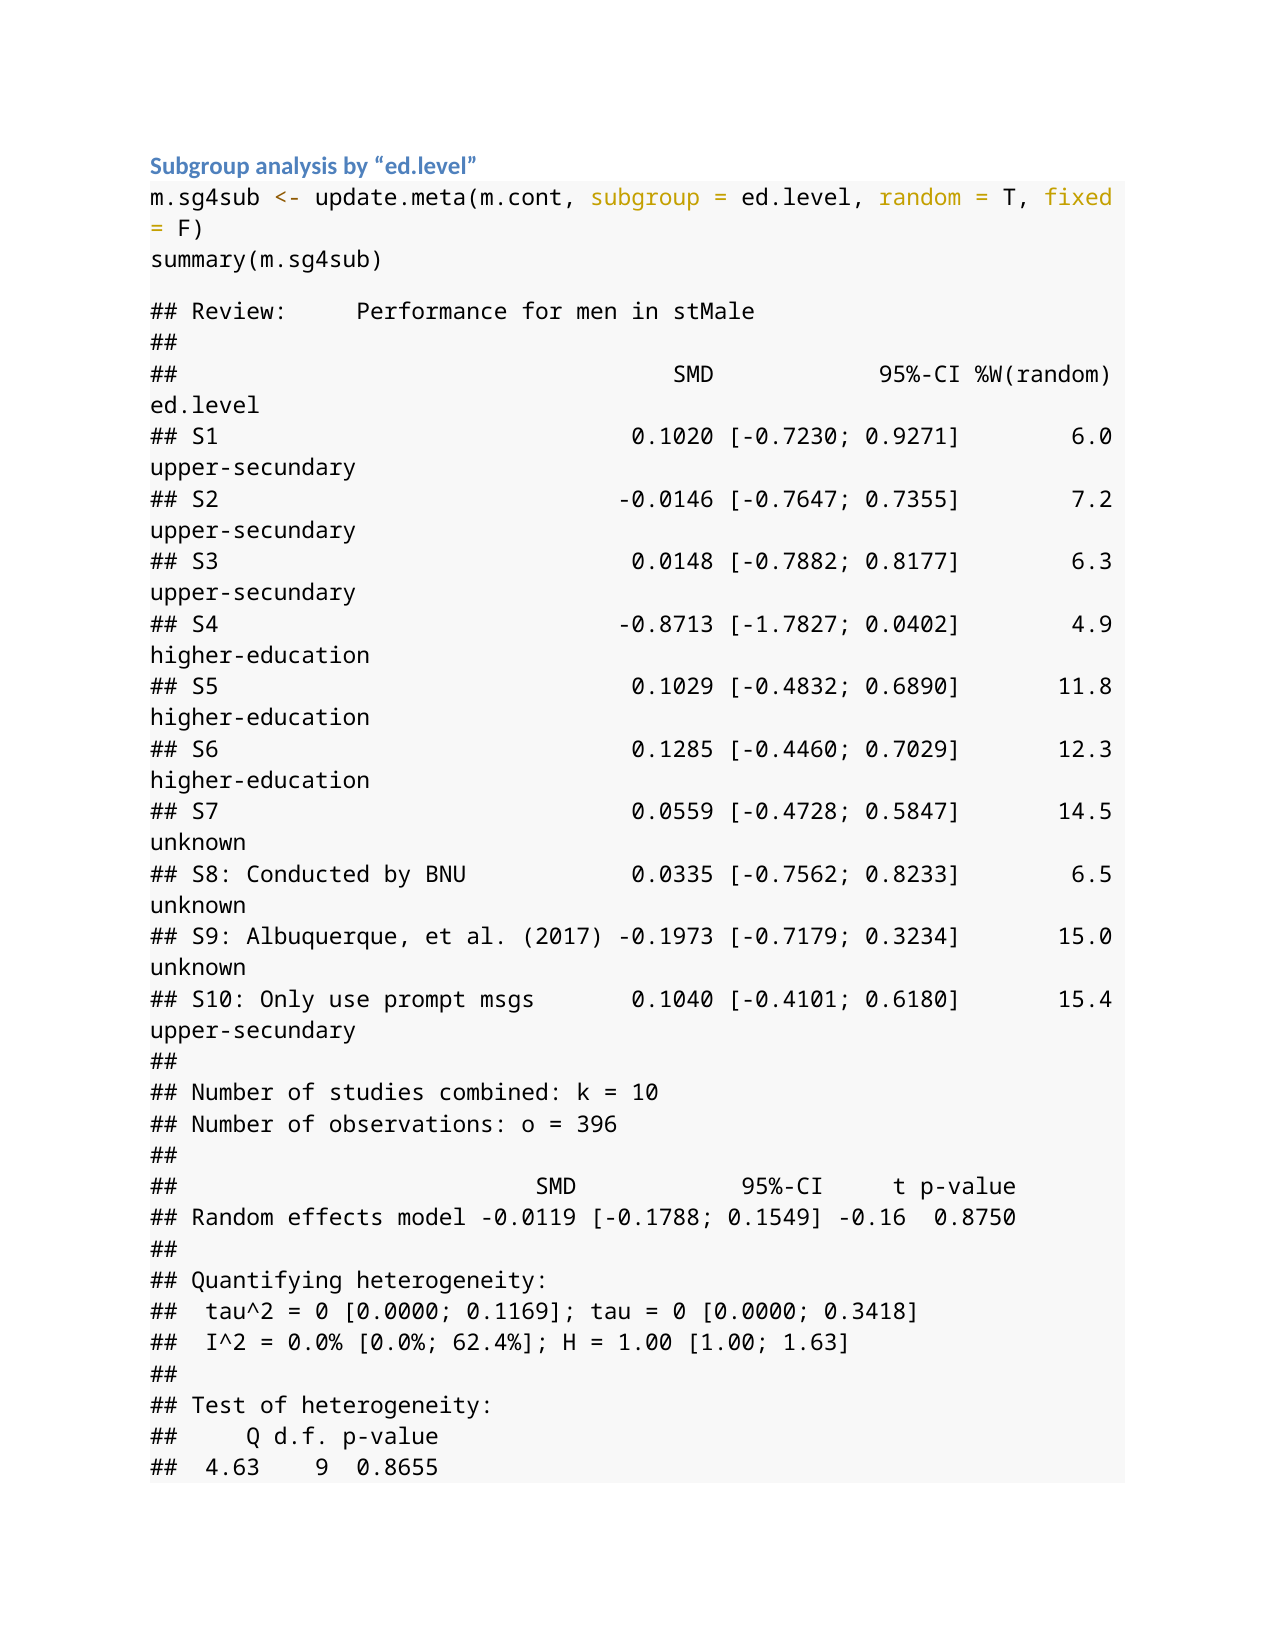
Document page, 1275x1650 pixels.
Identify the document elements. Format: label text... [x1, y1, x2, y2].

text m.sg4sub <- update.meta(m.cont, subgroup = ed.level, random = T, fixed = F) summary(m.sg4sub) [205, 181, 1125, 274]
subtitle Subgroup analysis by “ed.level” [150, 150, 1125, 181]
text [150, 295, 1125, 1483]
